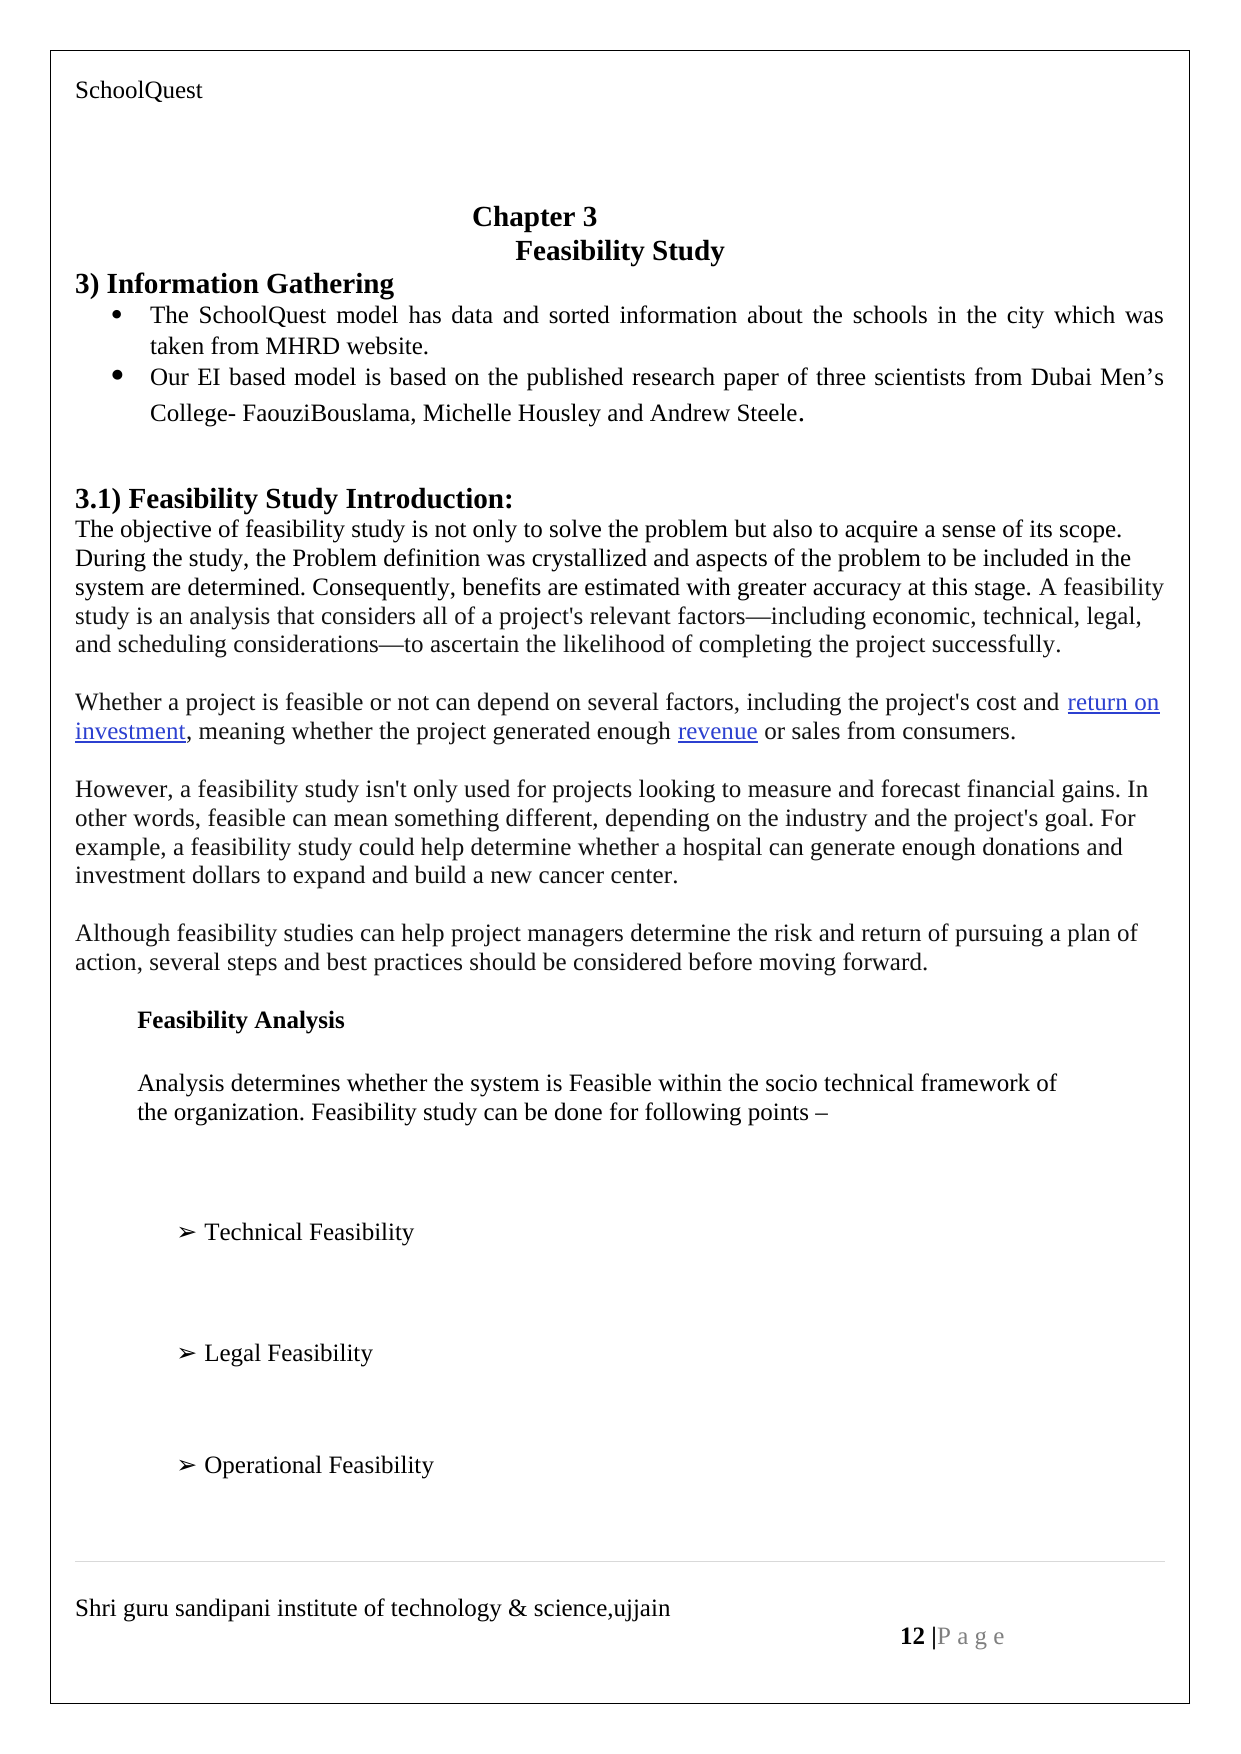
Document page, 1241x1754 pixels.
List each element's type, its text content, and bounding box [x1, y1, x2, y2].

text Feasibility Analysis [137, 1005, 1165, 1034]
text Feasibility Study [75, 233, 1165, 267]
list The SchoolQuest model has data and sorted information about the schools in the city which was taken from MHRD website. [112, 300, 1165, 360]
text Chapter 3 [75, 199, 1165, 233]
text ➢ Technical Feasibility [176, 1213, 1165, 1248]
text Although feasibility studies can help project managers determine the risk and return of pursuing a plan of action, several steps and best practices should be considered before moving forward. [75, 918, 1165, 976]
text Analysis determines whether the system is Feasible within the socio technical framework of the organization. Feasibility study can be done for following points – [137, 1068, 1094, 1126]
text 3.1) Feasibility Study Introduction: [75, 481, 1165, 514]
text 3) Information Gathering [75, 267, 1165, 300]
text ➢ Operational Feasibility [176, 1447, 1165, 1481]
text The objective of feasibility study is not only to solve the problem but also to acquire a sense of its scope. During the study, the Problem definition was crystallized and aspects of the problem to be included in the system are determined. Consequently, benefits are estimated with greater accuracy at this stage. A feasibility study is an analysis that considers all of a project's relevant factors—including economic, technical, legal, and scheduling considerations—to ascertain the likelihood of completing the project successfully. [75, 514, 1165, 658]
list Our EI based model is based on the published research paper of three scientists from Dubai Men’s College- FaouziBouslama, Michelle Housley and Andrew Steele. [112, 362, 1165, 428]
text ➢ Legal Feasibility [176, 1335, 1165, 1369]
text However, a feasibility study isn't only used for projects looking to measure and forecast financial gains. In other words, feasible can mean something different, depending on the industry and the project's goal. For example, a feasibility study could help determine whether a hospital can generate enough donations and investment dollars to expand and build a new cancer center. [75, 774, 1165, 889]
text Whether a project is feasible or not can depend on several factors, including the project's cost and return on investment, meaning whether the project generated enough revenue or sales from consumers. [75, 687, 1165, 745]
